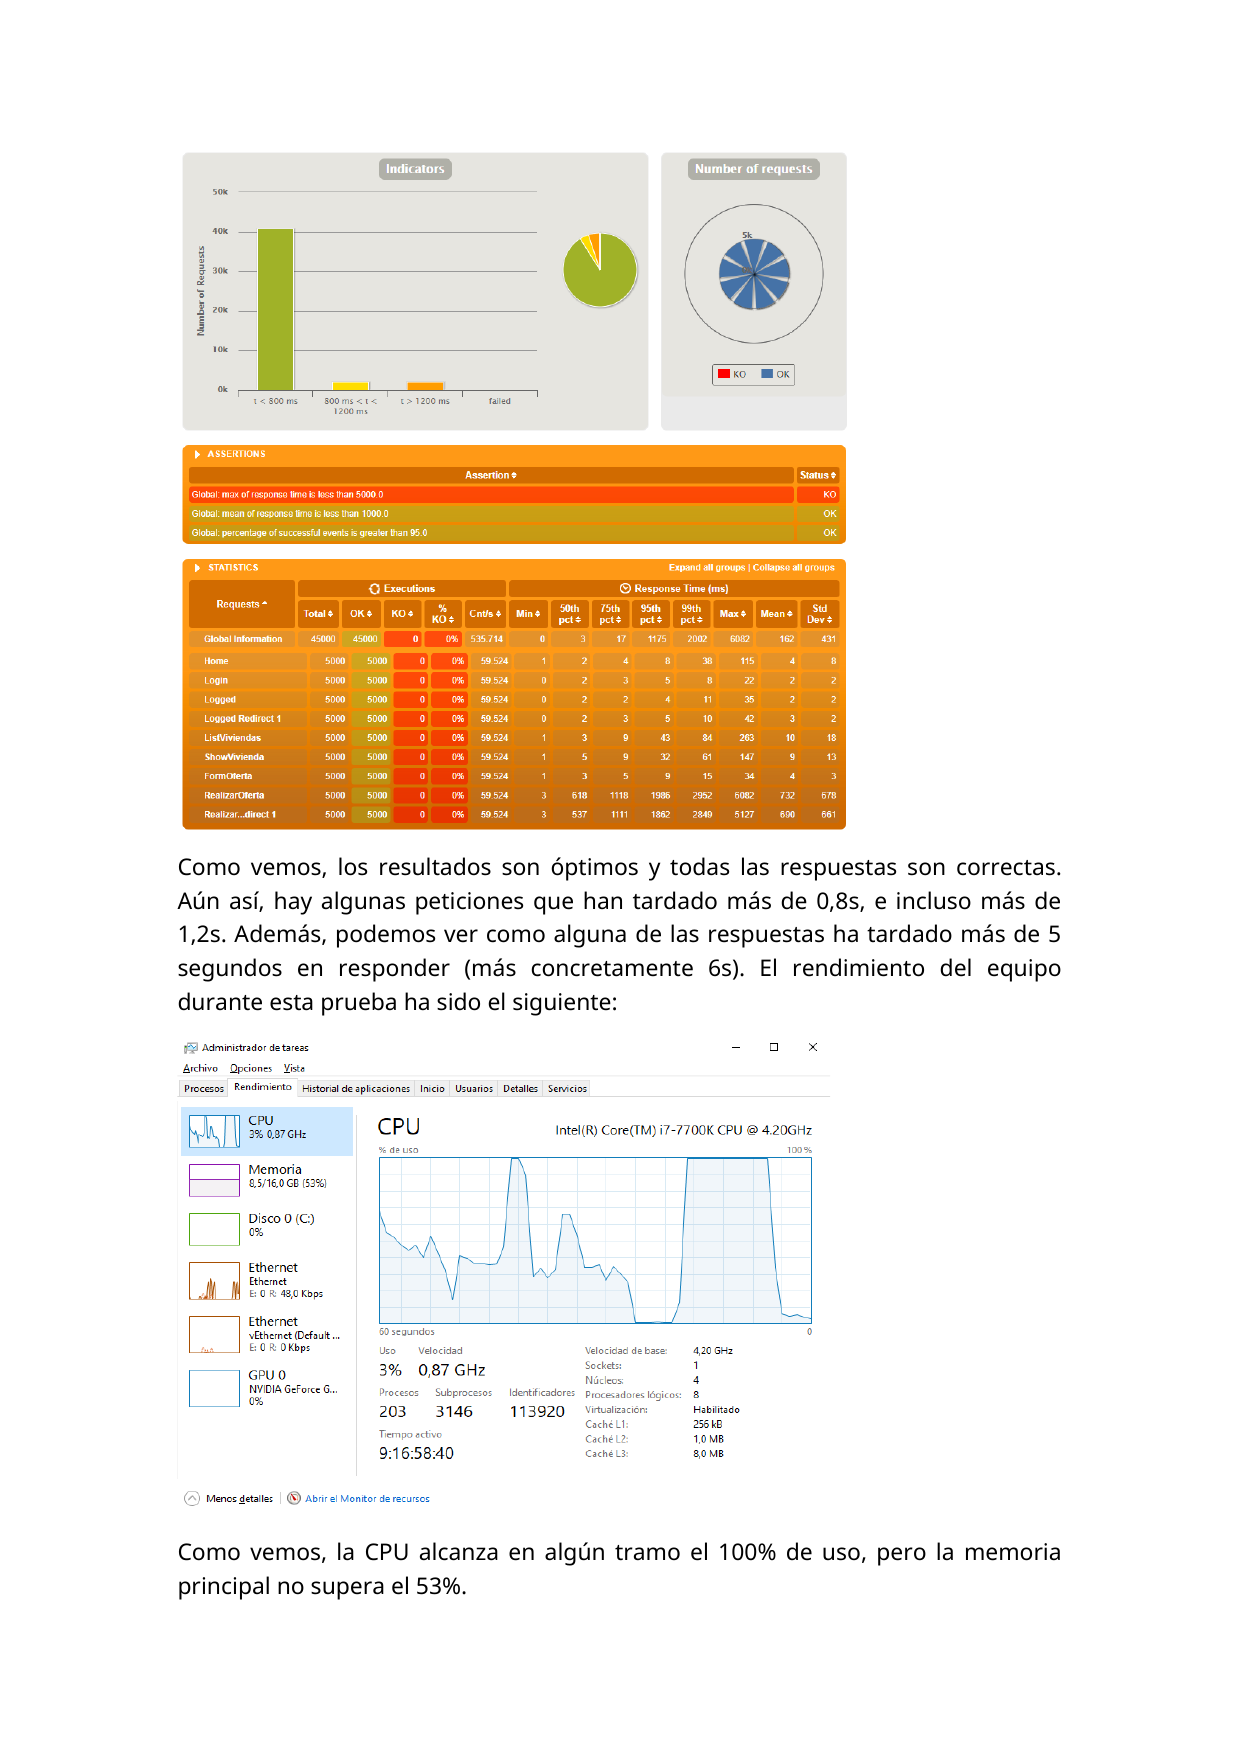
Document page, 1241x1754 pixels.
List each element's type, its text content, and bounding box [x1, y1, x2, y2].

text Como vemos, la CPU alcanza en algún tramo el 100% de uso, pero la memoria principal no supera el 53%. [177, 1536, 1063, 1601]
picture [177, 147, 851, 832]
text Como vemos, los resultados son óptimos y todas las respuestas son correctas. Aún así, hay algunas peticiones que han tardado más de 0,8s, e incluso más de 1,2s. Además, podemos ver como alguna de las respuestas ha tardado más de 5 segundos en responder (más concretamente 6s). El rendimiento del equipo durante esta prueba ha sido el siguiente: [177, 851, 1063, 1017]
picture [177, 1036, 831, 1518]
